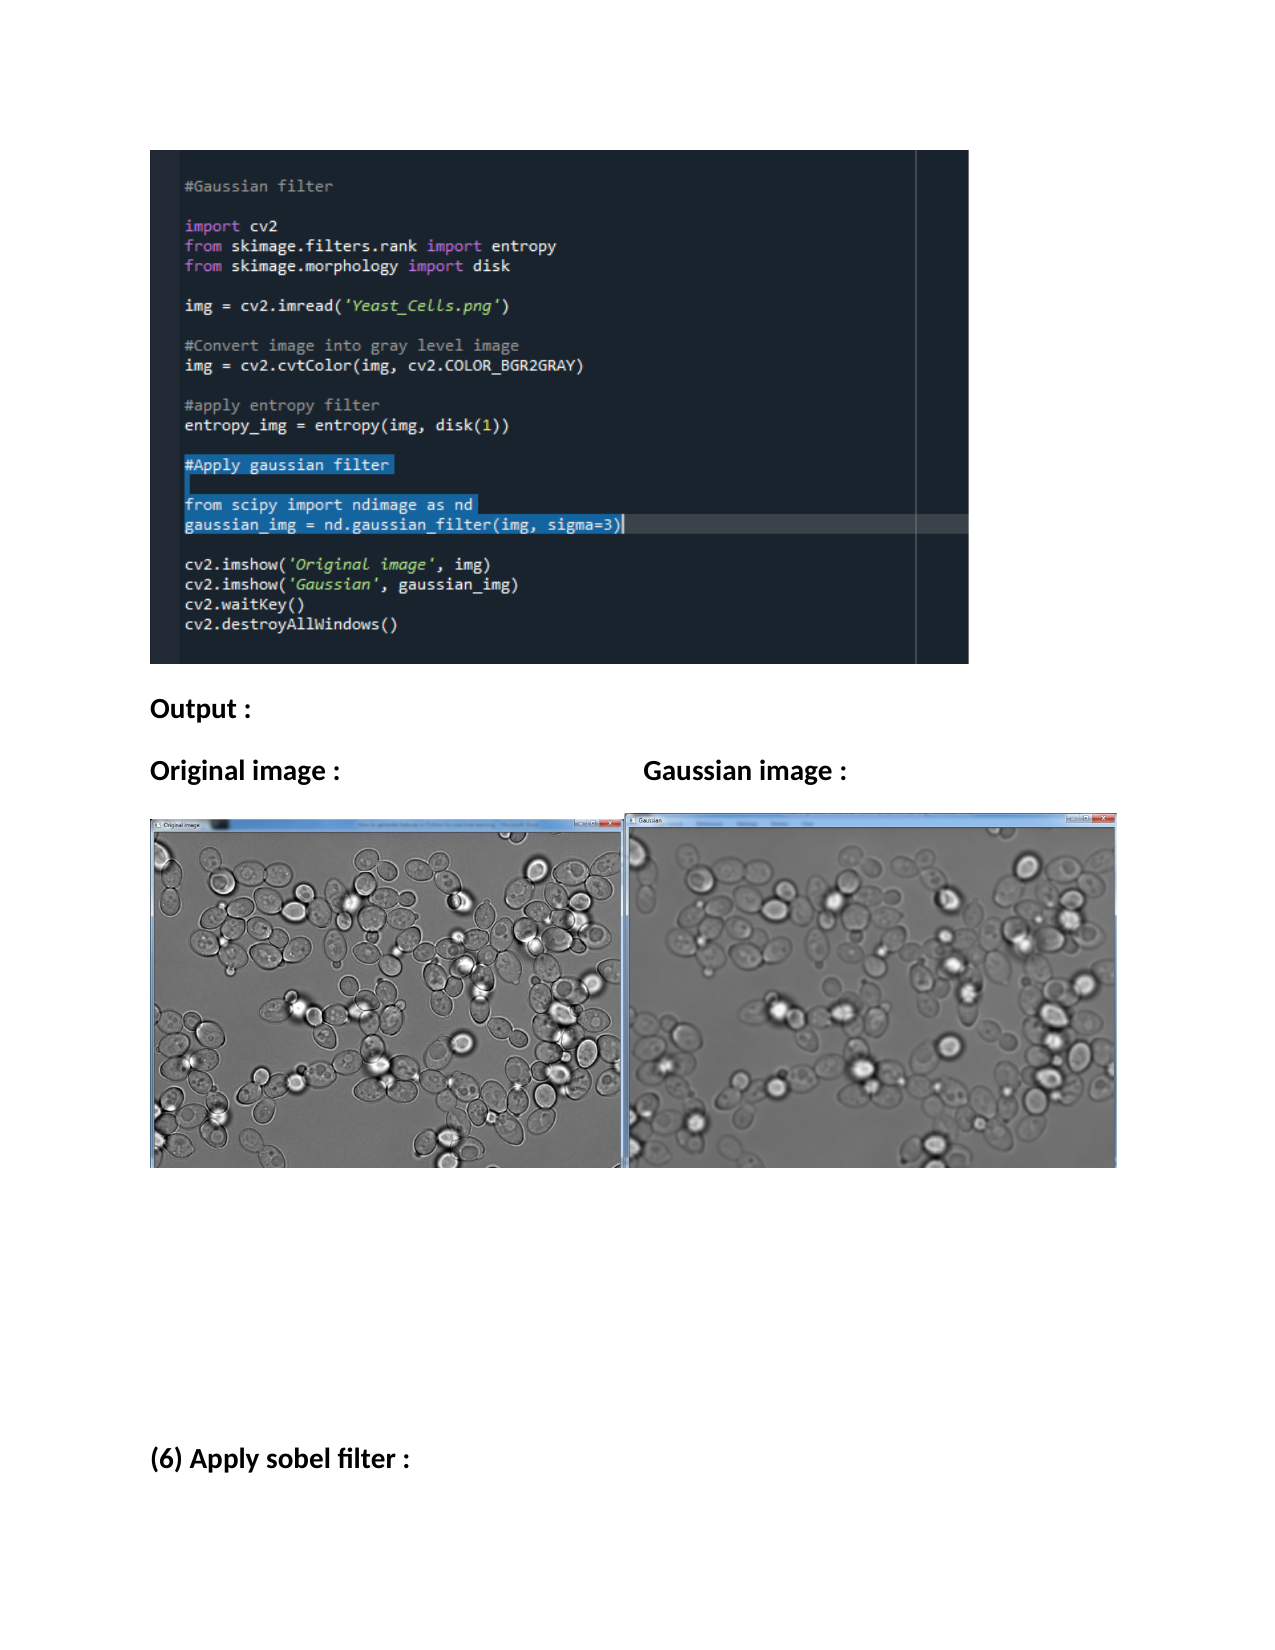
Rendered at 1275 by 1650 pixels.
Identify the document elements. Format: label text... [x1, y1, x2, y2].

text (6) Apply sobel filter : [150, 1440, 1125, 1475]
text Original image : Gaussian image : [150, 752, 1125, 788]
text Output : [150, 690, 1125, 726]
picture [150, 150, 969, 664]
picture [150, 813, 1117, 1168]
